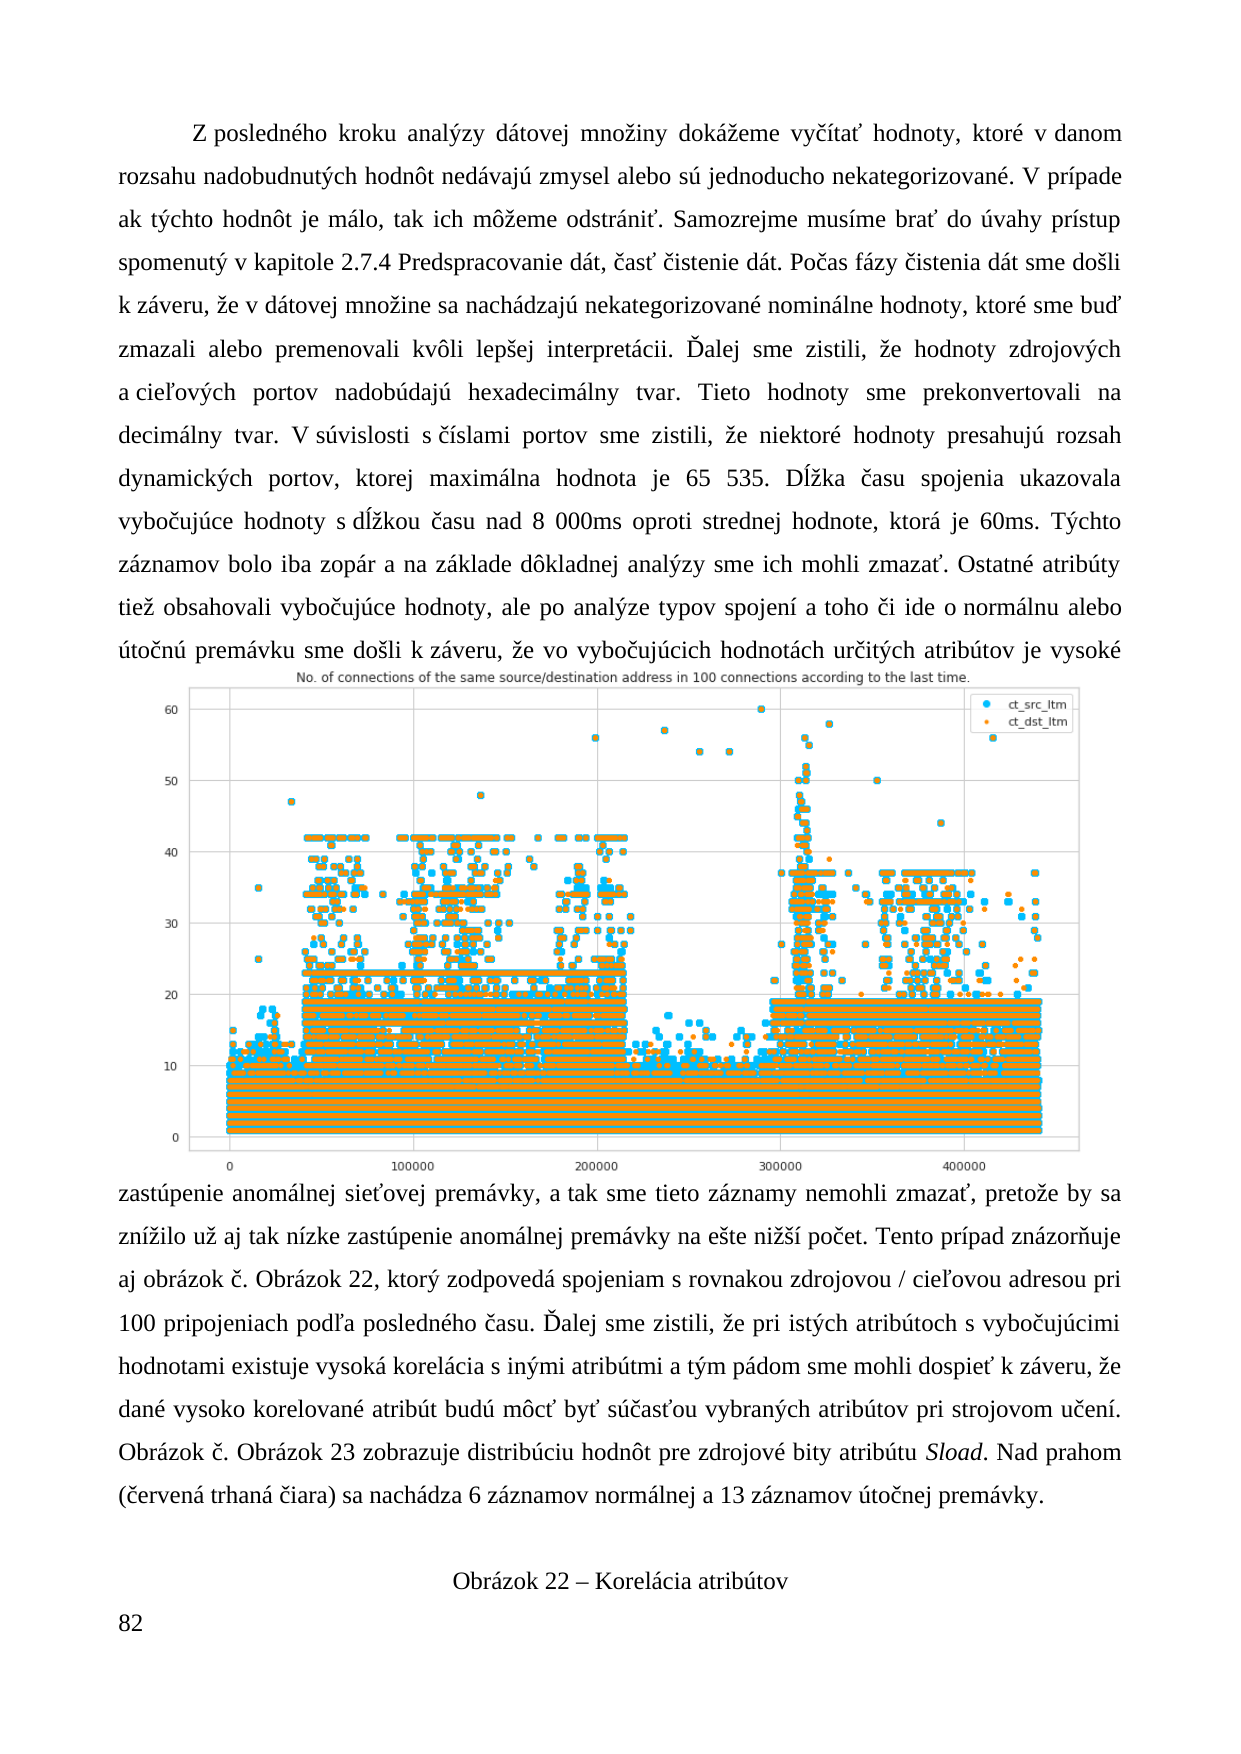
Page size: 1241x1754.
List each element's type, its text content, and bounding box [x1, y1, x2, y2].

text Obrázok 22 – Korelácia atribútov [118, 1566, 1122, 1595]
picture [156, 664, 1085, 1179]
